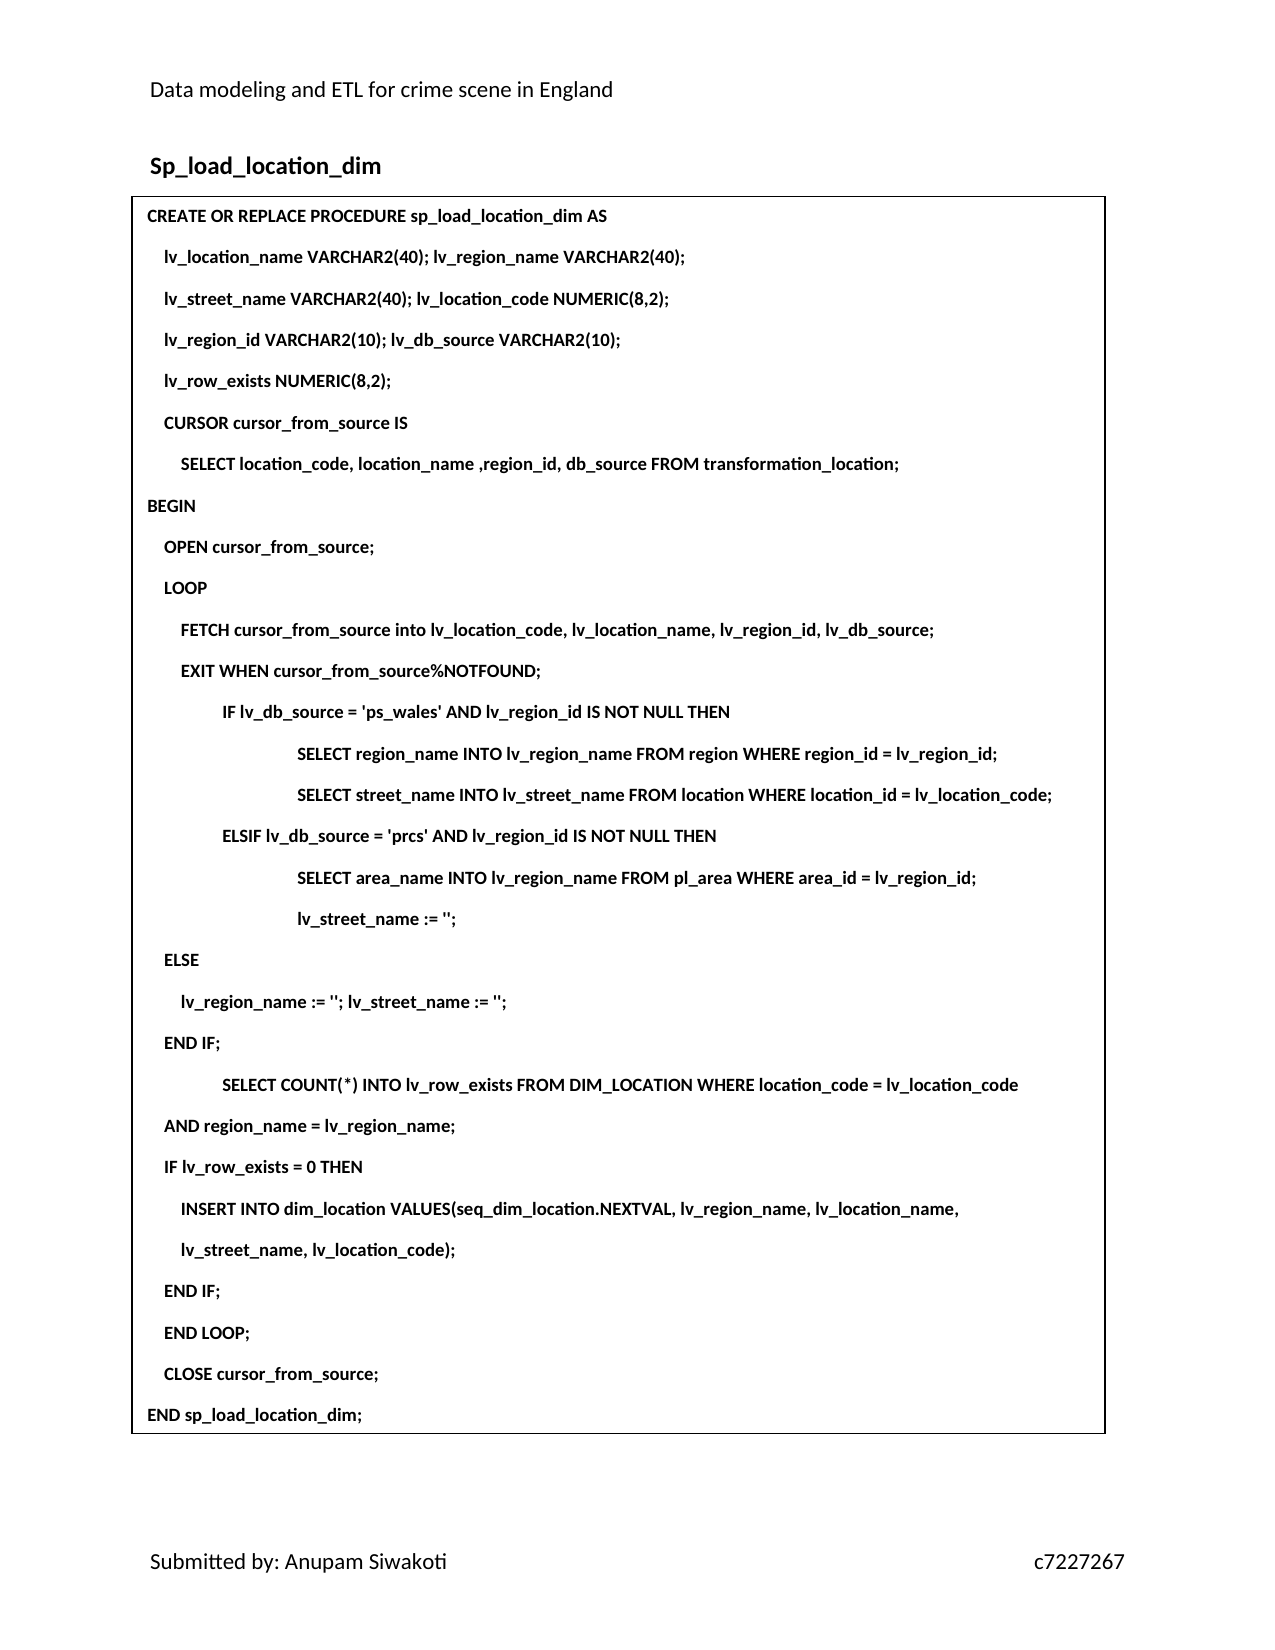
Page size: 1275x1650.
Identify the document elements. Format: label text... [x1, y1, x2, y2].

text Sp_load_location_dim [150, 150, 1125, 181]
